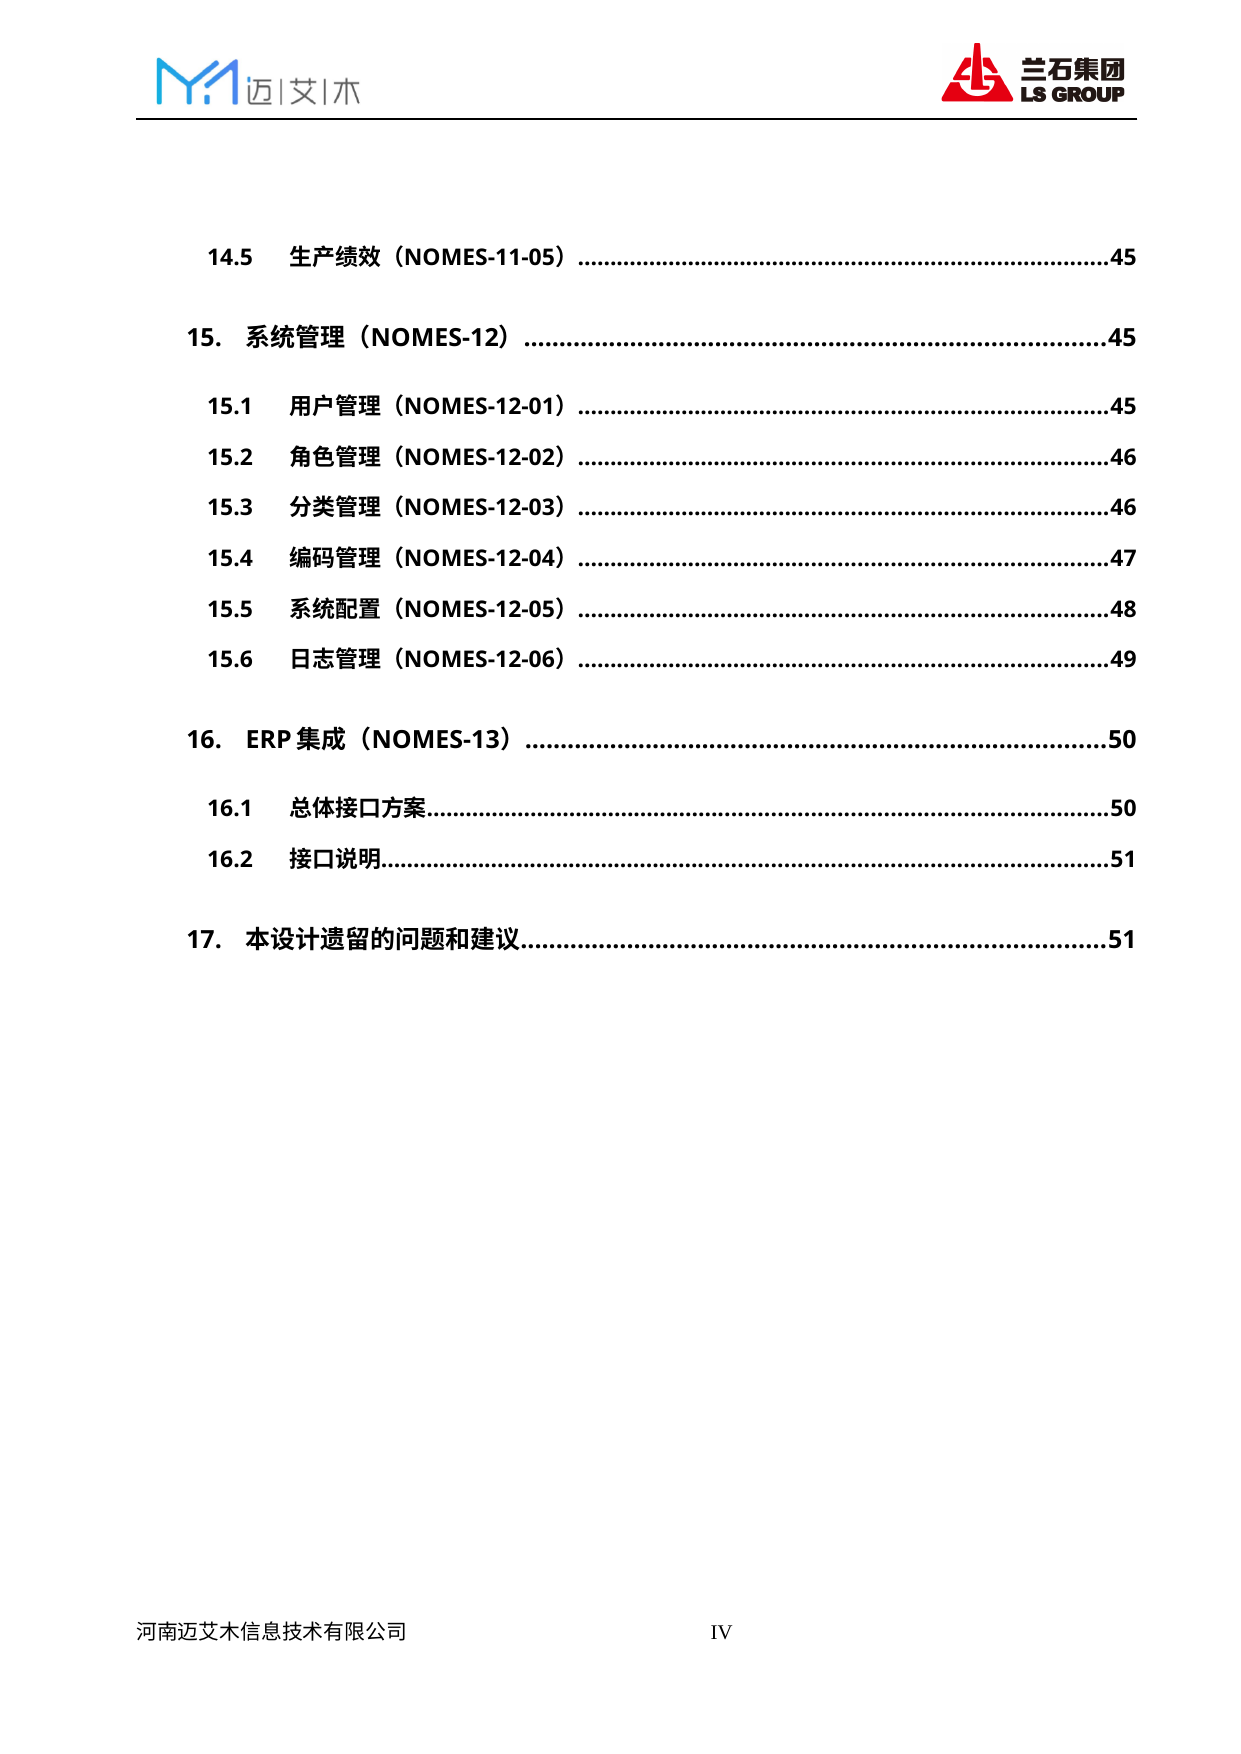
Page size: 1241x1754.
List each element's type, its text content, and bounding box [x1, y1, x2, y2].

text 17. 本设计遗留的问题和建议 51 [136, 904, 1137, 972]
text 15.6 日志管理（NOMES-12-06） 49 [161, 641, 1137, 675]
text 16.1 总体接口方案 50 [161, 790, 1137, 824]
text 15.3 分类管理（NOMES-12-03） 46 [161, 489, 1137, 523]
text 15.4 编码管理（NOMES-12-04） 47 [161, 539, 1137, 573]
text 16. ERP集成（NOMES-13） 50 [136, 704, 1137, 772]
text 14.5 生产绩效（NOMES-11-05） 45 [161, 238, 1137, 272]
text 15.1 用户管理（NOMES-12-01） 45 [161, 388, 1137, 422]
text 15.2 角色管理（NOMES-12-02） 46 [161, 438, 1137, 472]
text 15. 系统管理（NOMES-12） 45 [136, 302, 1137, 369]
picture [941, 43, 1125, 102]
picture [155, 57, 363, 109]
text 16.2 接口说明 51 [161, 841, 1137, 874]
text 15.5 系统配置（NOMES-12-05） 48 [161, 590, 1137, 624]
